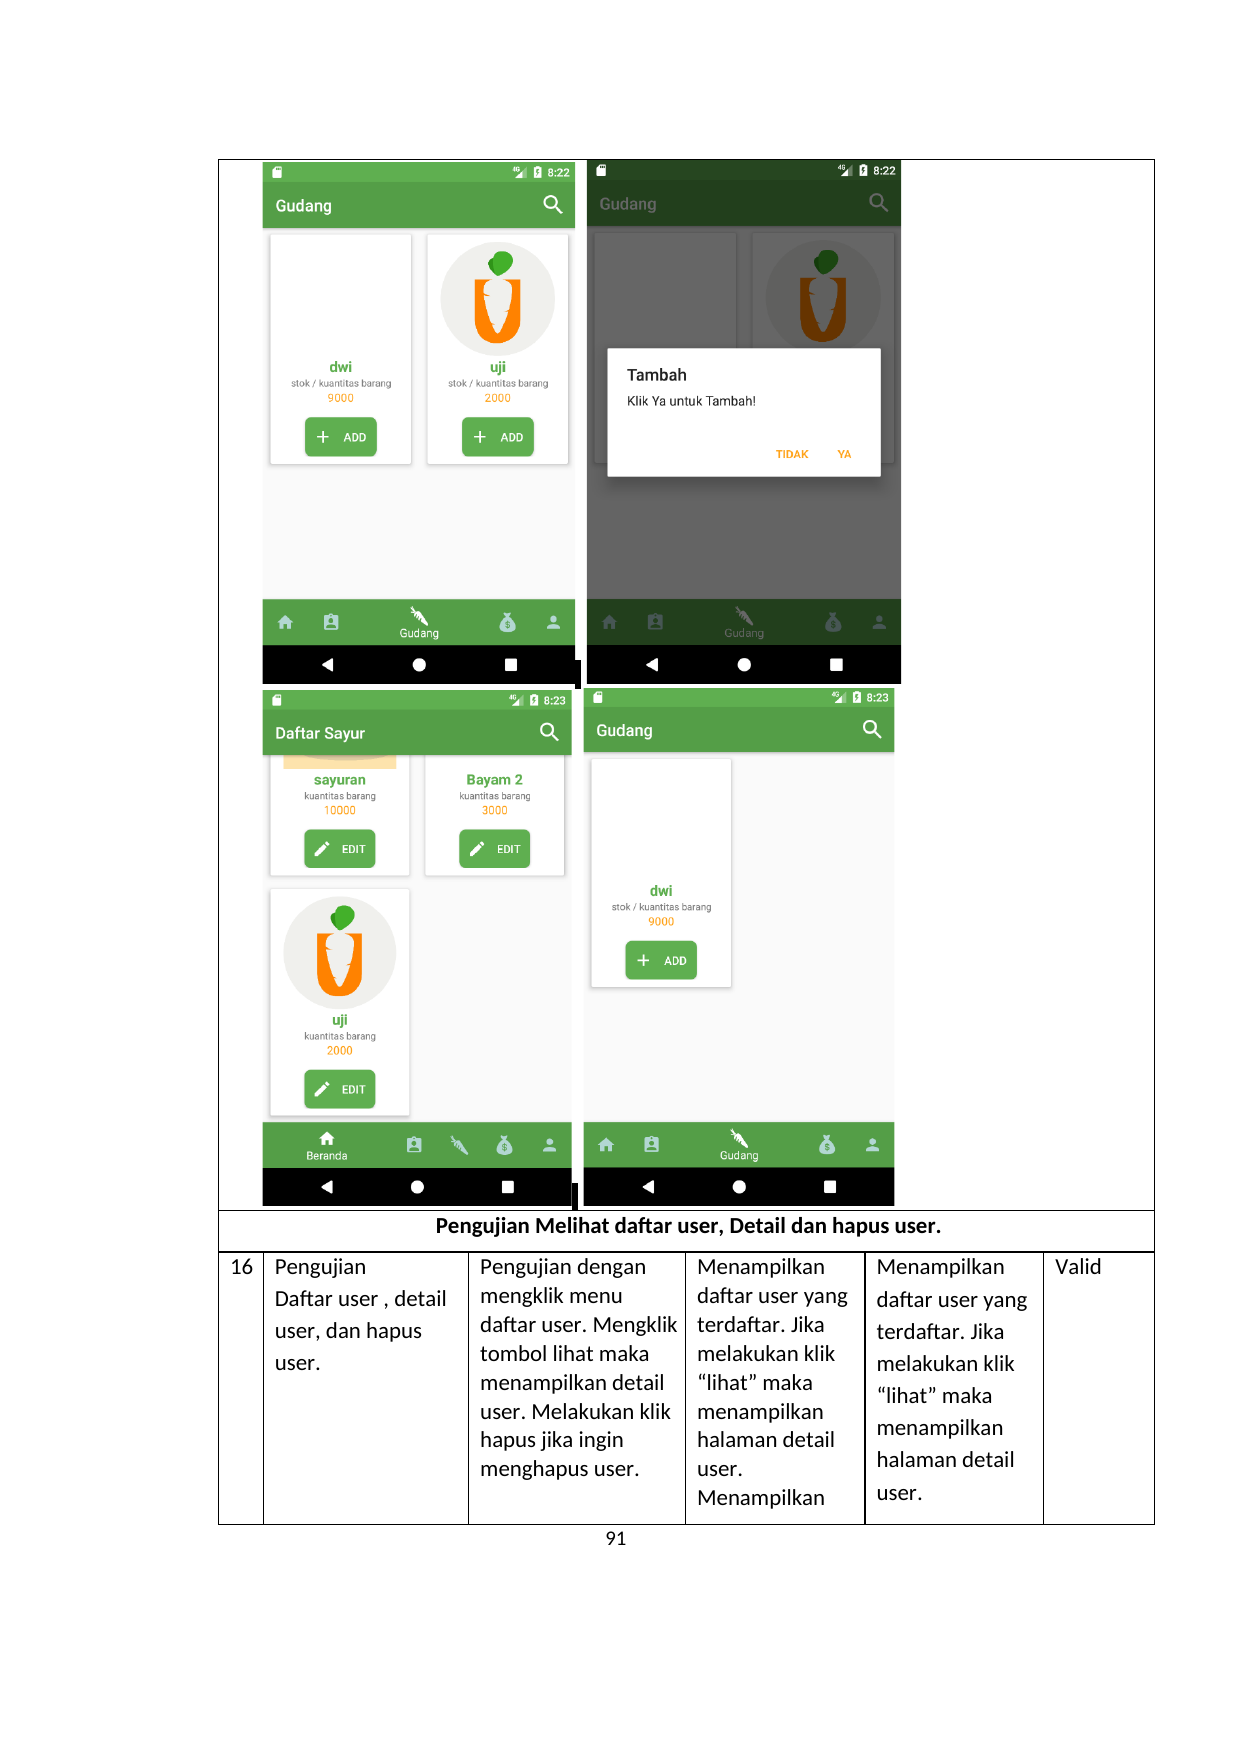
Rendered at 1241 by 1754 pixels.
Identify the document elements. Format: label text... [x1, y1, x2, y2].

picture [262, 690, 572, 1206]
picture [583, 688, 895, 1206]
table_cell [219, 160, 1154, 1210]
table_cell Valid [1044, 1253, 1154, 1524]
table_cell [469, 1253, 685, 1524]
picture [586, 160, 902, 684]
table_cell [264, 1253, 468, 1524]
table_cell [866, 1253, 1043, 1524]
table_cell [686, 1253, 864, 1524]
picture [262, 162, 575, 684]
table_cell 16 [219, 1253, 263, 1524]
table_cell Pengujian Melihat daftar user, Detail dan hapus user. [219, 1211, 1154, 1251]
